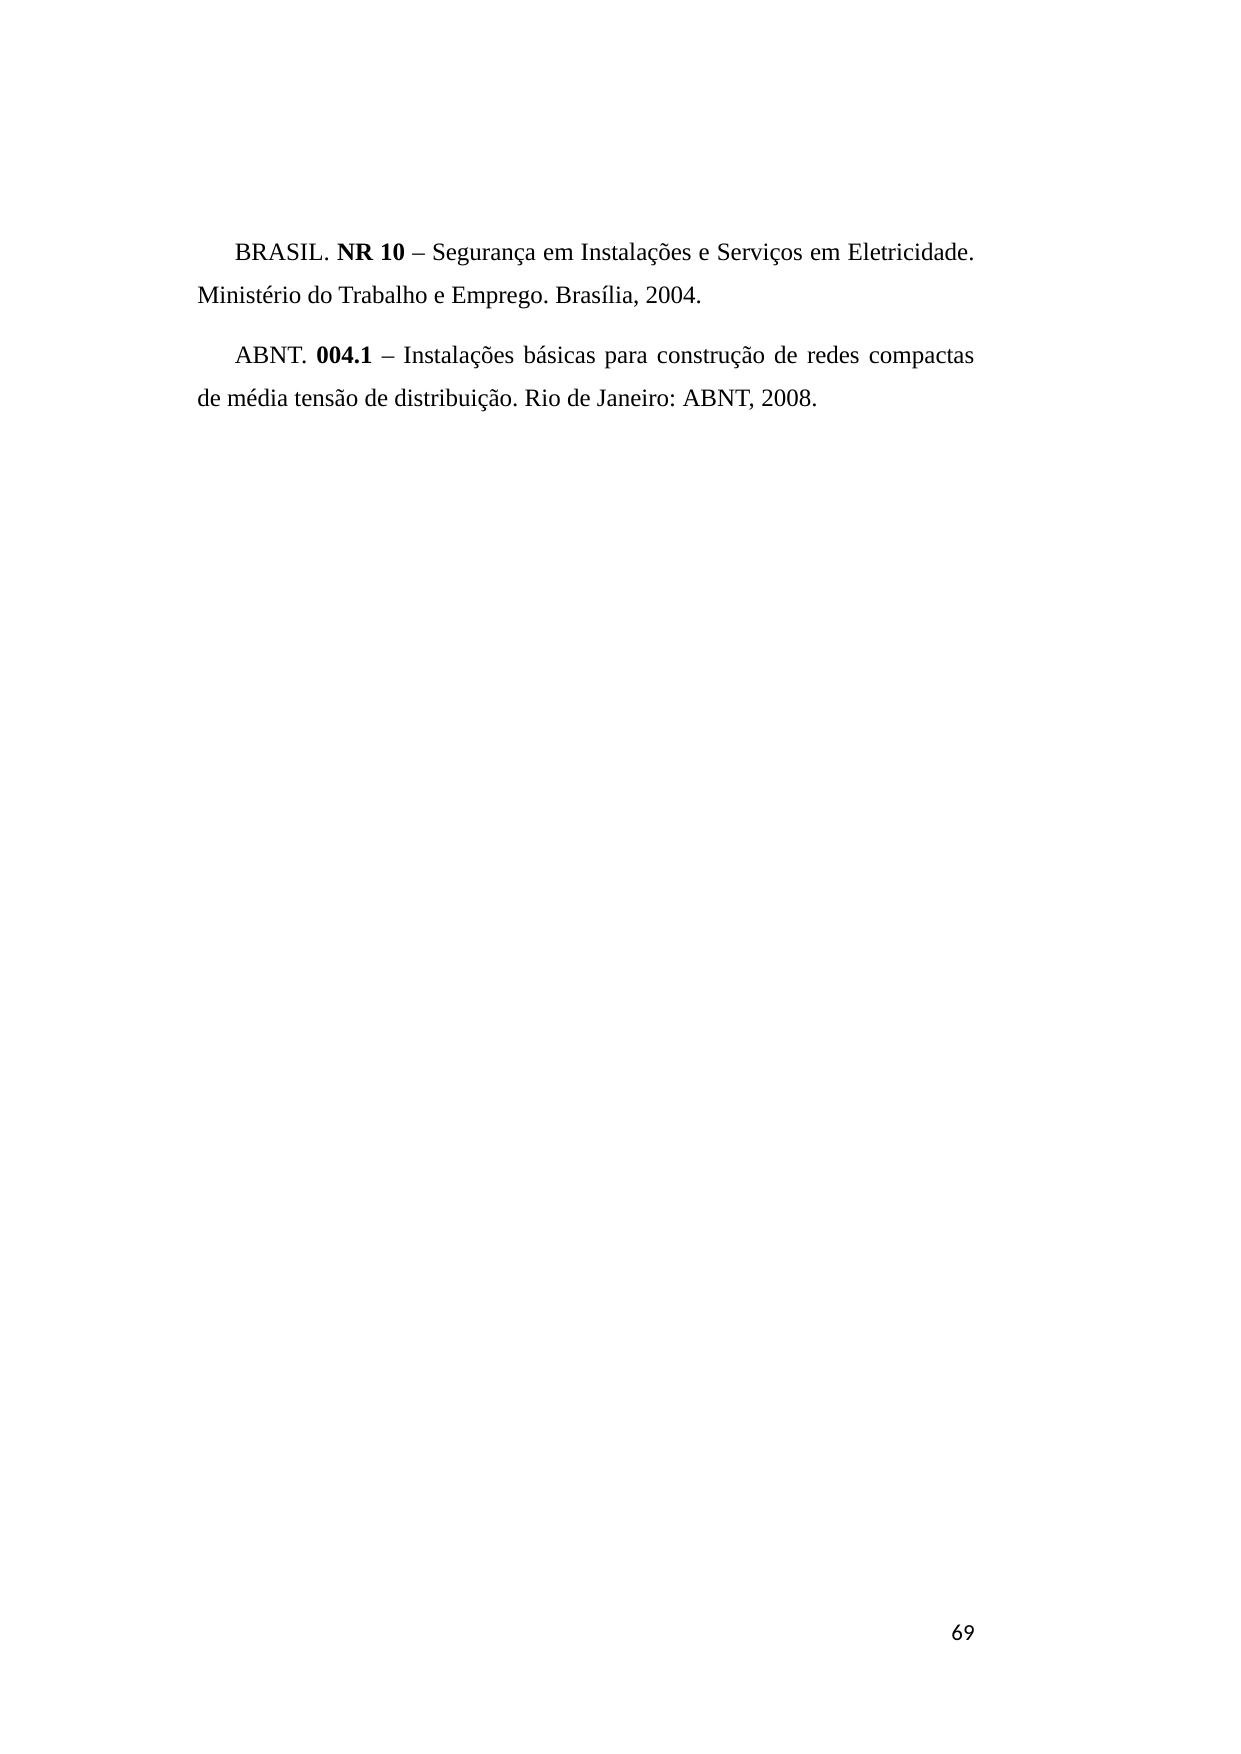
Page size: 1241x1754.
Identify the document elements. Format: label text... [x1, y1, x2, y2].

text BRASIL. NR 10 – Segurança em Instalações e Serviços em Eletricidade. Ministério do Trabalho e Emprego. Brasília, 2004. [197, 237, 975, 309]
text ABNT. 004.1 – Instalações básicas para construção de redes compactas de média tensão de distribuição. Rio de Janeiro: ABNT, 2008. [197, 340, 975, 412]
